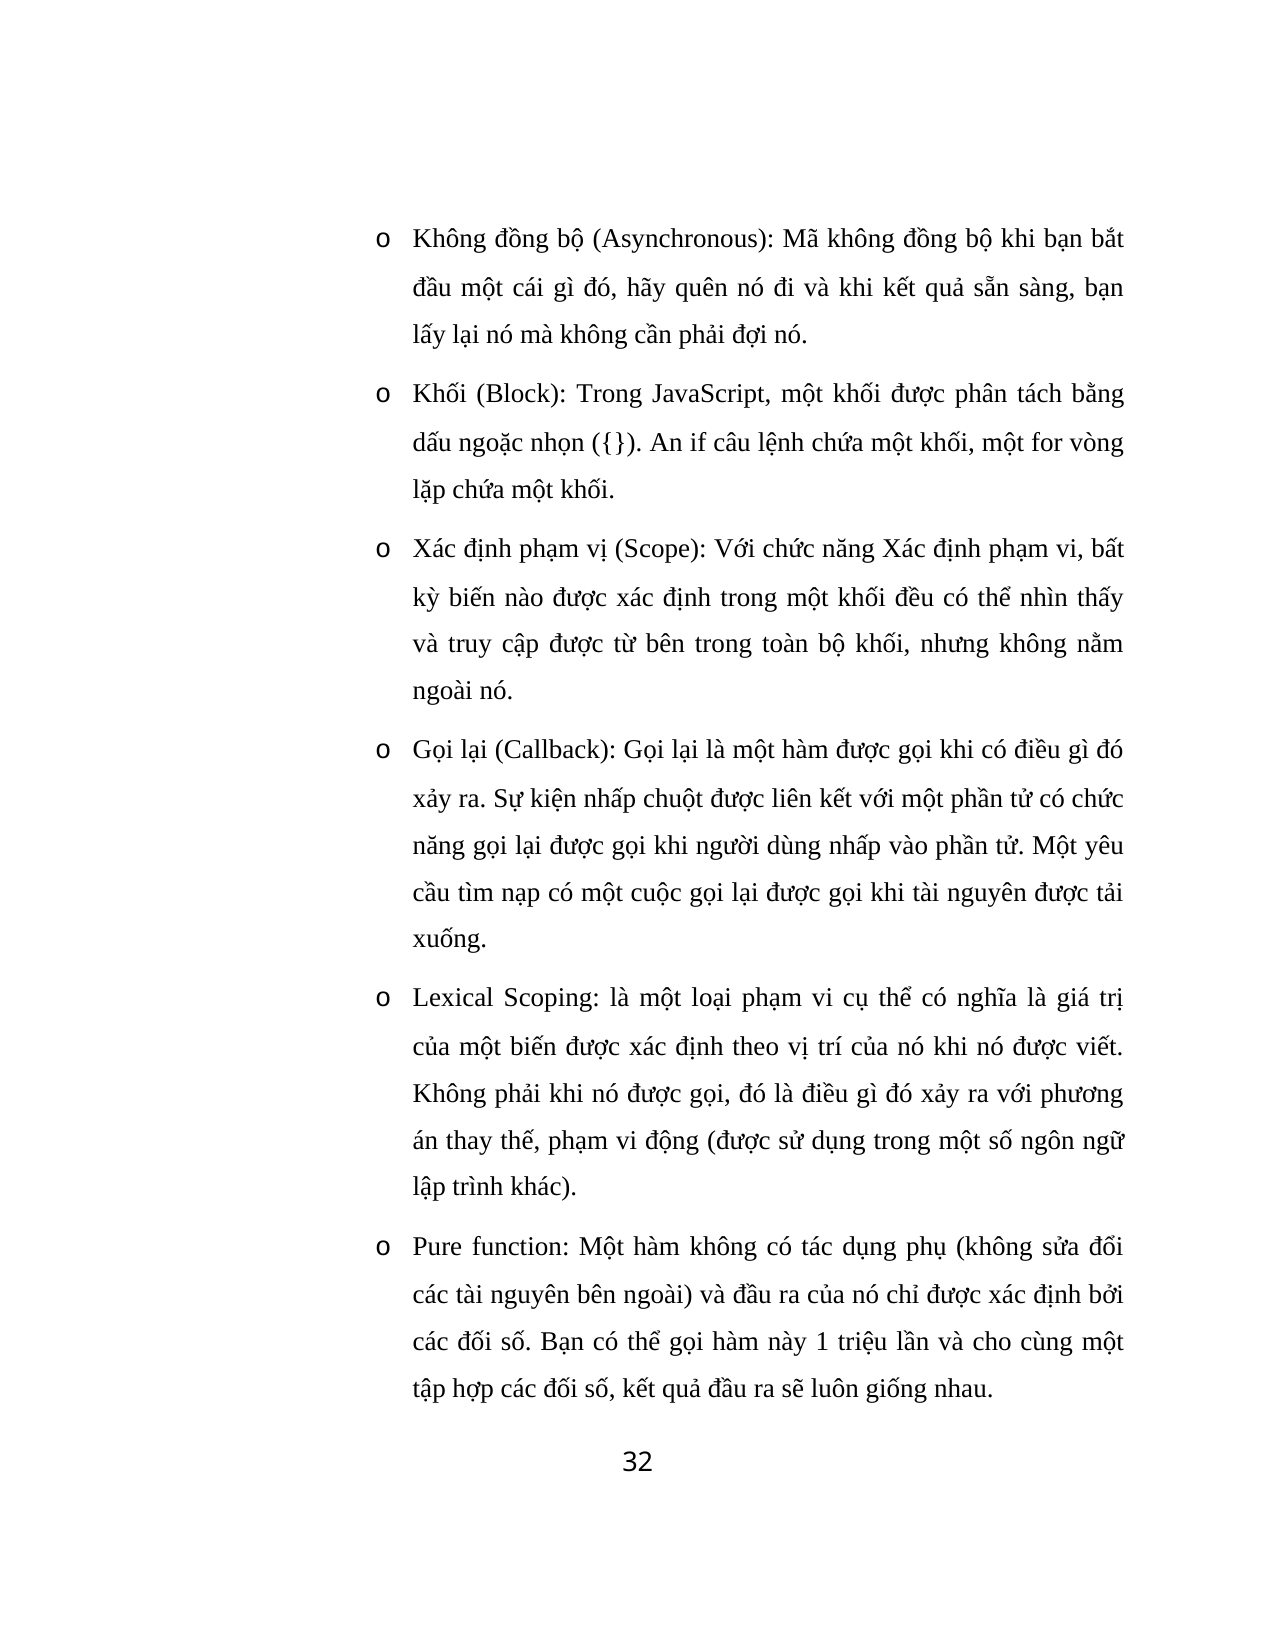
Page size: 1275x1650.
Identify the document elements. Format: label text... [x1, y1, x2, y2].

list Khối (Block): Trong JavaScript, một khối được phân tách bằng dấu ngoặc nhọn ({}). An if câu lệnh chứa một khối, một for vòng lặp chứa một khối. [375, 377, 1125, 504]
list Không đồng bộ (Asynchronous): Mã không đồng bộ khi bạn bắt đầu một cái gì đó, hãy quên nó đi và khi kết quả sẵn sàng, bạn lấy lại nó mà không cần phải đợi nó. [375, 222, 1125, 349]
list Gọi lại (Callback): Gọi lại là một hàm được gọi khi có điều gì đó xảy ra. Sự kiện nhấp chuột được liên kết với một phần tử có chức năng gọi lại được gọi khi người dùng nhấp vào phần tử. Một yêu cầu tìm nạp có một cuộc gọi lại được gọi khi tài nguyên được tải xuống. [375, 733, 1125, 953]
list Xác định phạm vị (Scope): Với chức năng Xác định phạm vi, bất kỳ biến nào được xác định trong một khối đều có thể nhìn thấy và truy cập được từ bên trong toàn bộ khối, nhưng không nằm ngoài nó. [375, 532, 1125, 705]
list Pure function: Một hàm không có tác dụng phụ (không sửa đổi các tài nguyên bên ngoài) và đầu ra của nó chỉ được xác định bởi các đối số. Bạn có thể gọi hàm này 1 triệu lần và cho cùng một tập hợp các đối số, kết quả đầu ra sẽ luôn giống nhau. [375, 1230, 1125, 1403]
list Lexical Scoping: là một loại phạm vi cụ thể có nghĩa là giá trị của một biến được xác định theo vị trí của nó khi nó được viết. Không phải khi nó được gọi, đó là điều gì đó xảy ra với phương án thay thế, phạm vi động (được sử dụng trong một số ngôn ngữ lập trình khác). [375, 982, 1125, 1202]
